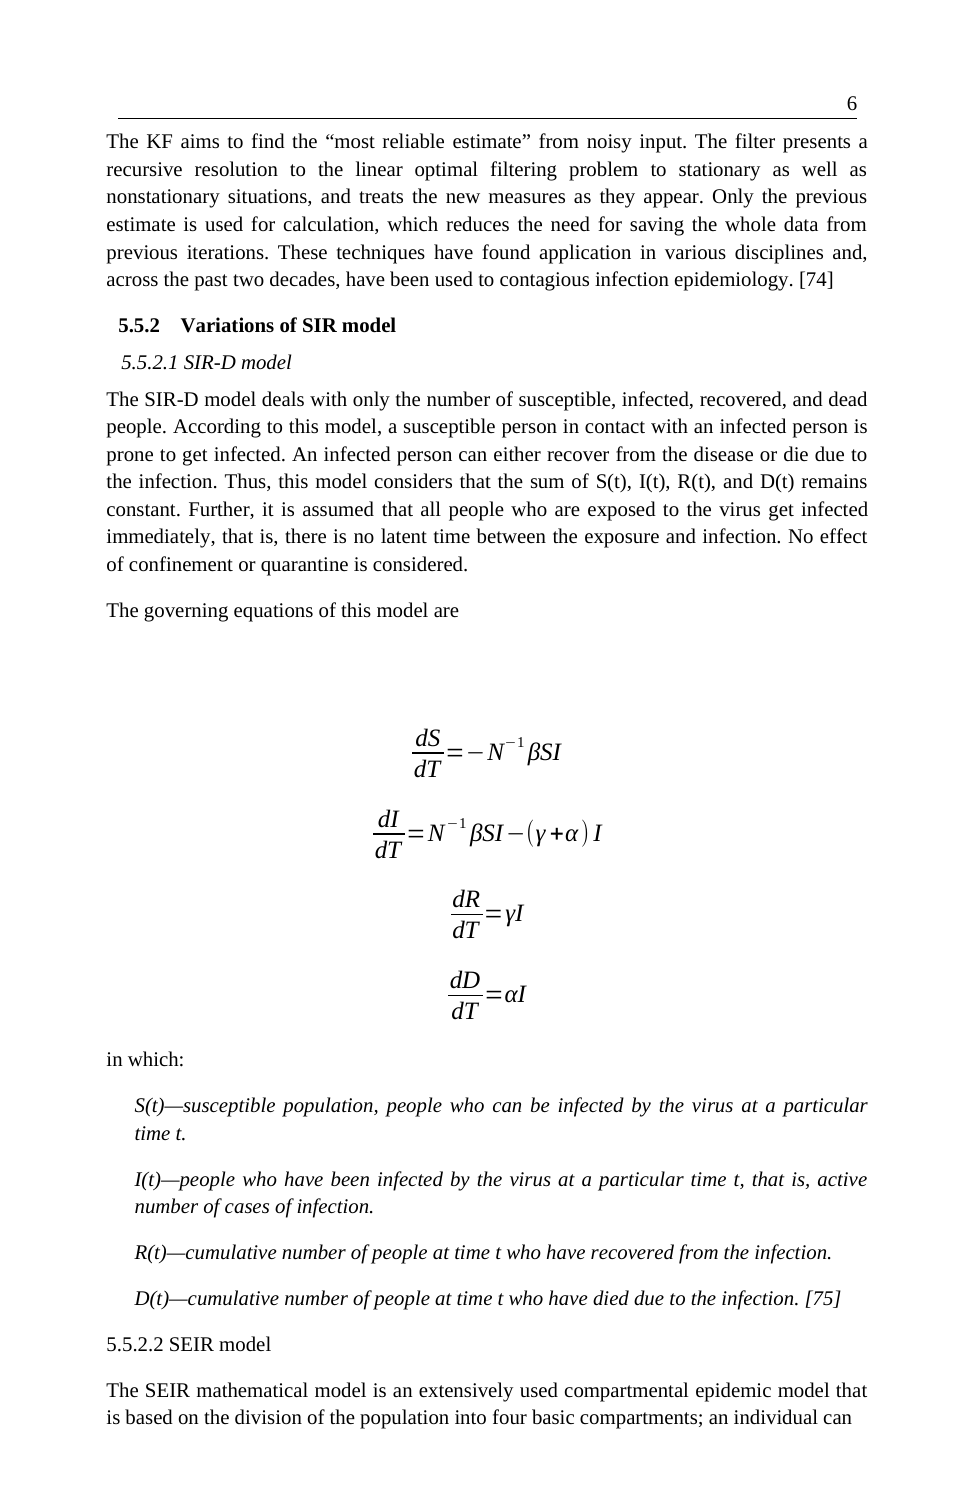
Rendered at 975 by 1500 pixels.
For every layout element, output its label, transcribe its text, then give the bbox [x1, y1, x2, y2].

text The SIR-D model deals with only the number of susceptible, infected, recovered, and dead people. According to this model, a susceptible person in contact with an infected person is prone to get infected. An infected person can either recover from the disease or die due to the infection. Thus, this model considers that the sum of S(t), I(t), R(t), and D(t) remains constant. Further, it is assumed that all people who are exposed to the virus get infected immediately, that is, there is no latent time between the exposure and infection. No effect of confinement or quarantine is considered. [106, 386, 869, 576]
text S(t)—susceptible population, people who can be infected by the virus at a particular time t. [134, 1093, 869, 1145]
text The KF aims to find the “most reliable estimate” from noisy input. The filter presents a recursive resolution to the linear optimal filtering problem to stationary as well as nonstationary situations, and treats the new measures as they appear. Only the previous estimate is used for calculation, which reduces the need for saving the whole data from previous iterations. These techniques have found application in various disciplines and, across the past two decades, have been used to contagious infection epidemiology. [74] [106, 129, 869, 291]
text The governing equations of this model are [106, 598, 869, 622]
text The SEIR mathematical model is an extensively used compartmental epidemic model that is based on the division of the population into four basic compartments; an individual can [106, 1377, 869, 1429]
text 5.5.2.2 SEIR model [106, 1332, 869, 1356]
text in which: [106, 1047, 869, 1071]
text D(t)—cumulative number of people at time t who have died due to the infection. [75] [134, 1286, 869, 1310]
text I(t)—people who have been infected by the virus at a particular time t, that is, active number of cases of infection. [134, 1167, 869, 1218]
subtitle Variations of SIR model [118, 313, 869, 337]
text R(t)—cumulative number of people at time t who have recovered from the infection. [134, 1240, 869, 1264]
text 5.5.2.1 SIR-D model [115, 350, 869, 374]
